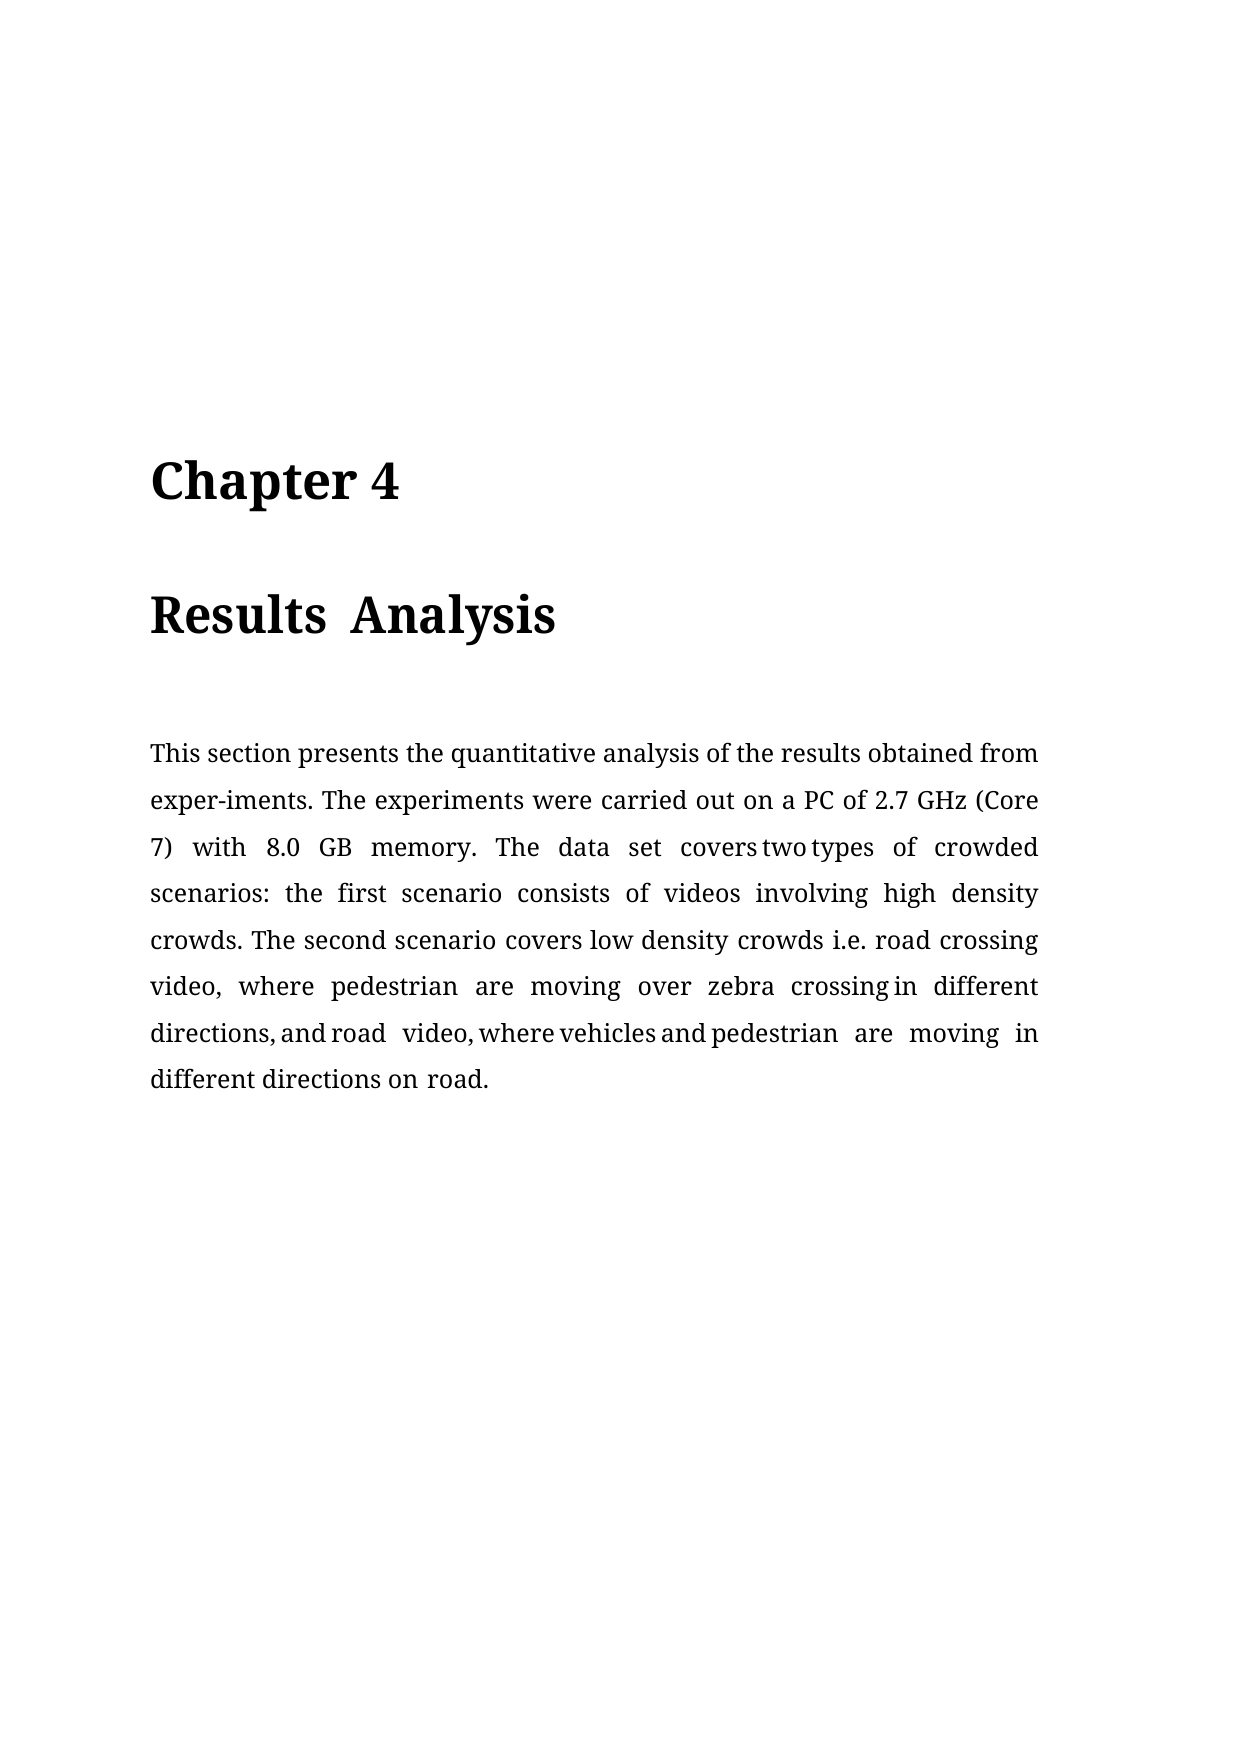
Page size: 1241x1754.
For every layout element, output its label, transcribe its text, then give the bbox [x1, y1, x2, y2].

text This section presents the quantitative analysis of the results obtained from exper-iments. The experiments were carried out on a PC of 2.7 GHz (Core 7) with 8.0 GB memory. The data set coverstwotypes of crowded scenarios: the first scenario consists of videos involving high density crowds. The second scenario covers low density crowds i.e. road crossing video, where pedestrian are moving over zebra crossingin different directions,androad video,wherevehiclesandpedestrian are moving in different directions on road. [150, 736, 1039, 1096]
text Results Analysis [150, 579, 1154, 648]
text Chapter 4 [150, 445, 1154, 515]
